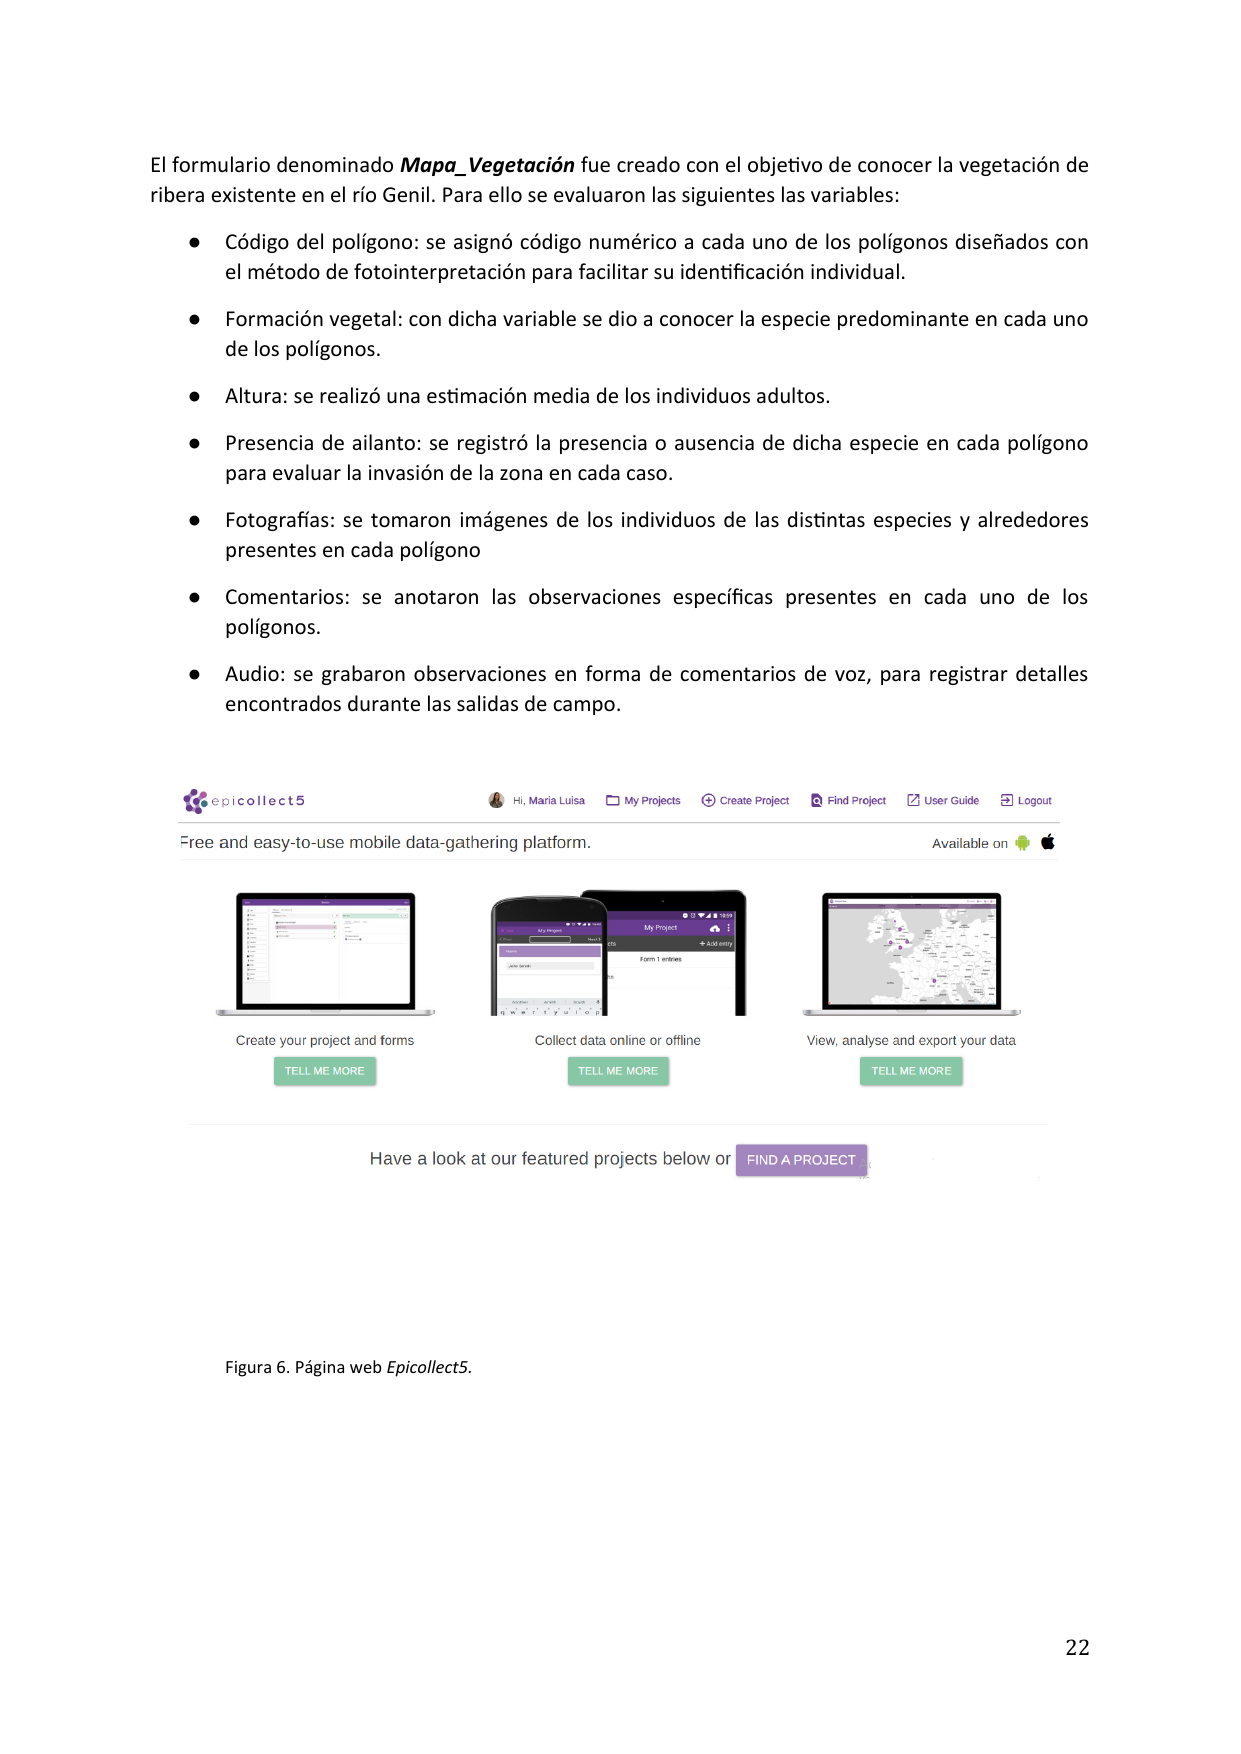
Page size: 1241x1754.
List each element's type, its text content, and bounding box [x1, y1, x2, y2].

text El formulario denominado Mapa_Vegetación fue creado con el objetivo de conocer la vegetación de ribera existente en el río Genil. Para ello se evaluaron las siguientes las variables: [150, 150, 1090, 208]
list Presencia de ailanto: se registró la presencia o ausencia de dicha especie en cada polígono para evaluar la invasión de la zona en cada caso. [187, 428, 1090, 486]
list Comentarios: se anotaron las observaciones específicas presentes en cada uno de los polígonos. [187, 582, 1090, 641]
list Audio: se grabaron observaciones en forma de comentarios de voz, para registrar detalles encontrados durante las salidas de campo. [187, 659, 1090, 718]
list Fotografías: se tomaron imágenes de los individuos de las distintas especies y alrededores presentes en cada polígono [187, 505, 1090, 563]
list Altura: se realizó una estimación media de los individuos adultos. [187, 381, 1090, 409]
picture [178, 783, 1063, 1337]
list Código del polígono: se asignó código numérico a cada uno de los polígonos diseñados con el método de fotointerpretación para facilitar su identificación individual. [187, 227, 1090, 285]
text Figura 6. Página web Epicollect5. [150, 1355, 1090, 1378]
list Formación vegetal: con dicha variable se dio a conocer la especie predominante en cada uno de los polígonos. [187, 304, 1090, 362]
